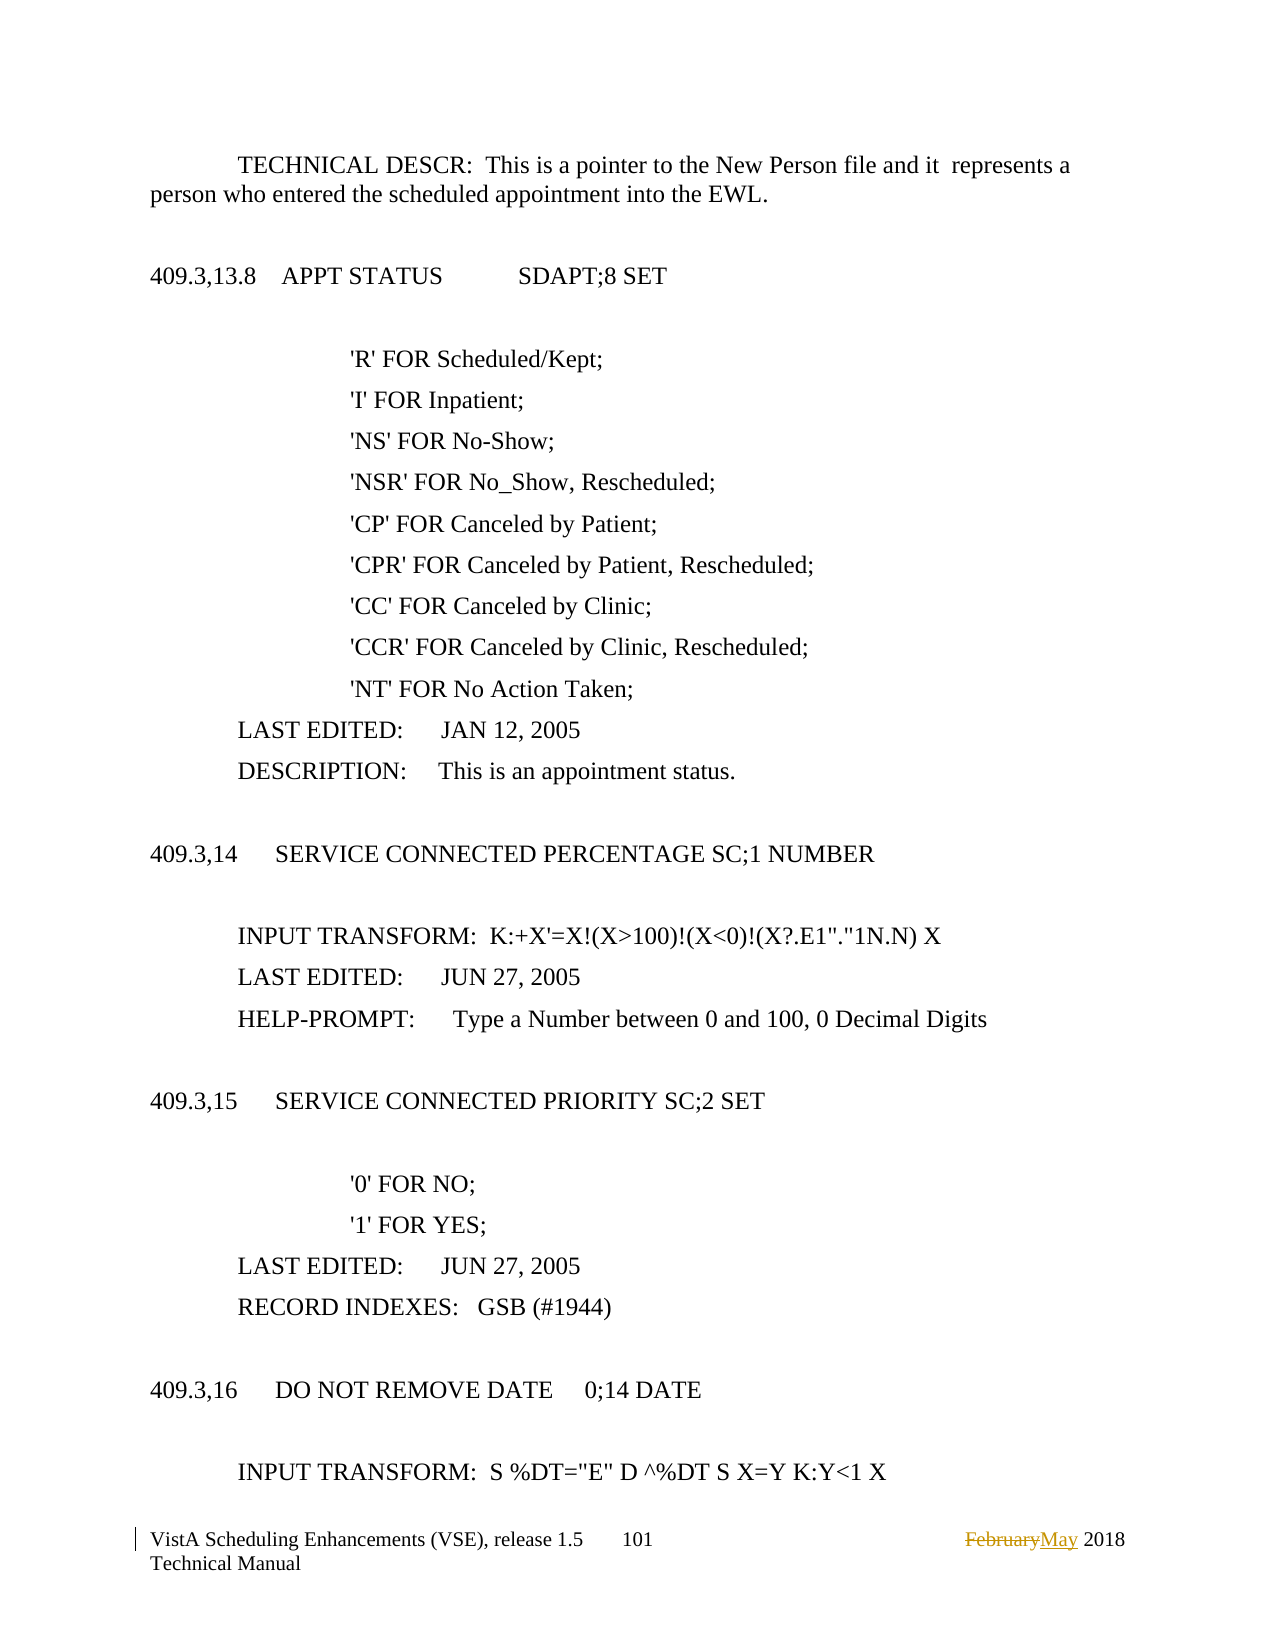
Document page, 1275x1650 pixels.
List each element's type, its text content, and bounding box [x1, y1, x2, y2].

text LAST EDITED: JUN 27, 2005 [150, 1251, 1125, 1280]
text 409.3,14 SERVICE CONNECTED PERCENTAGE SC;1 NUMBER [150, 839, 1125, 867]
text 'NS' FOR No-Show; [150, 426, 1125, 455]
text HELP-PROMPT: Type a Number between 0 and 100, 0 Decimal Digits [150, 1004, 1125, 1032]
text LAST EDITED: JUN 27, 2005 [150, 962, 1125, 991]
text 'NSR' FOR No_Show, Rescheduled; [150, 467, 1125, 496]
text INPUT TRANSFORM: K:+X'=X!(X>100)!(X<0)!(X?.E1"."1N.N) X [150, 921, 1125, 950]
text 'CPR' FOR Canceled by Patient, Rescheduled; [150, 550, 1125, 579]
text 'I' FOR Inpatient; [150, 385, 1125, 414]
text INPUT TRANSFORM: S %DT="E" D ^%DT S X=Y K:Y<1 X [150, 1457, 1125, 1486]
text 'CP' FOR Canceled by Patient; [150, 509, 1125, 537]
text 'CCR' FOR Canceled by Clinic, Rescheduled; [150, 632, 1125, 661]
text 409.3,13.8 APPT STATUS SDAPT;8 SET [150, 261, 1125, 290]
text 409.3,16 DO NOT REMOVE DATE 0;14 DATE [150, 1375, 1125, 1404]
text '1' FOR YES; [150, 1210, 1125, 1239]
text 'R' FOR Scheduled/Kept; [150, 344, 1125, 372]
text LAST EDITED: JAN 12, 2005 [150, 715, 1125, 744]
text 'NT' FOR No Action Taken; [150, 674, 1125, 702]
text TECHNICAL DESCR: This is a pointer to the New Person file and it represents a person who entered the scheduled appointment into the EWL. [150, 150, 1125, 207]
text '0' FOR NO; [150, 1169, 1125, 1197]
text RECORD INDEXES: GSB (#1944) [150, 1292, 1125, 1321]
text DESCRIPTION: This is an appointment status. [150, 756, 1125, 785]
text 'CC' FOR Canceled by Clinic; [150, 591, 1125, 620]
text 409.3,15 SERVICE CONNECTED PRIORITY SC;2 SET [150, 1086, 1125, 1115]
